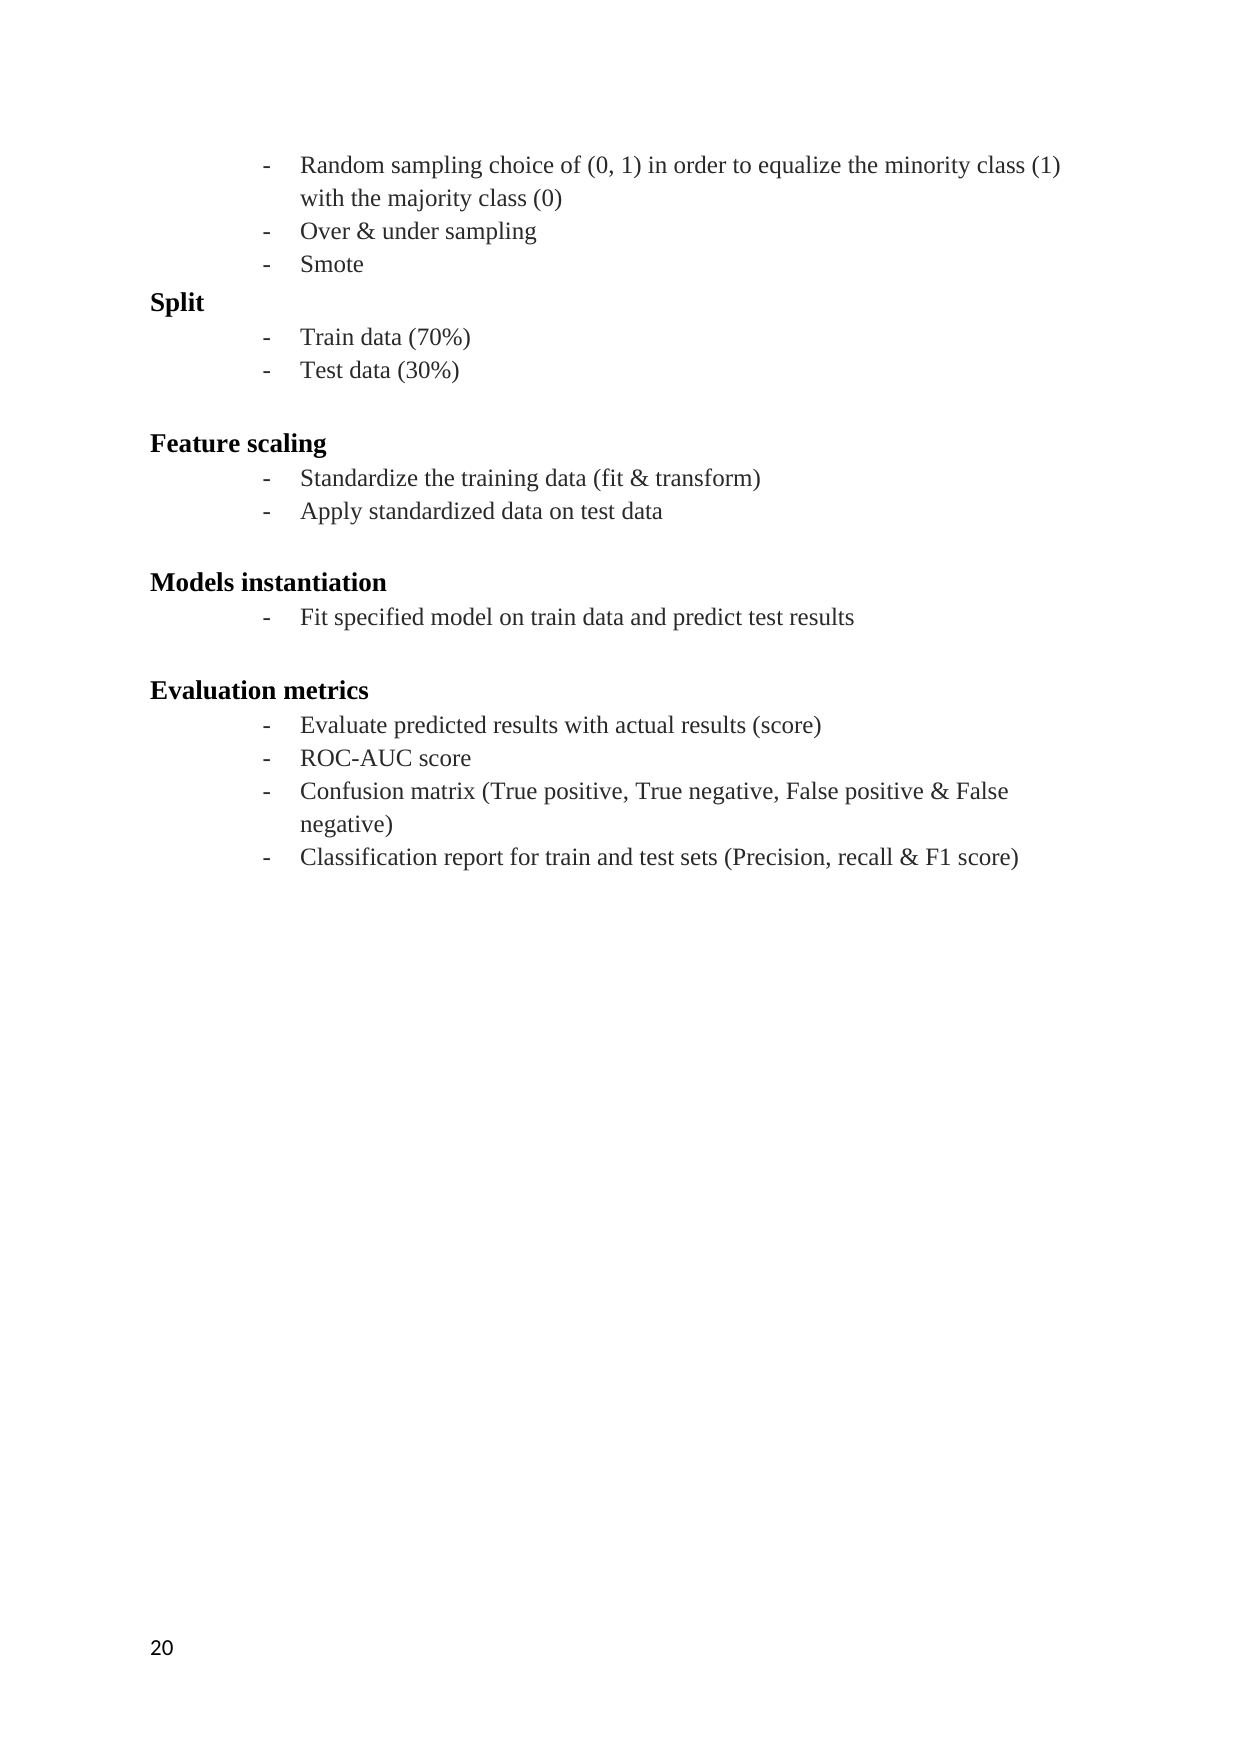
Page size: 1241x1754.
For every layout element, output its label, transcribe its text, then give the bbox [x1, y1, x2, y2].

list Over & under sampling [262, 216, 1090, 245]
list Standardize the training data (fit & transform) [262, 463, 1090, 492]
list ROC-AUC score [262, 743, 1090, 772]
list Random sampling choice of (0, 1) in order to equalize the minority class (1) with the majority class (0) [262, 150, 1090, 212]
subtitle Split [150, 286, 1090, 317]
list Classification report for train and test sets (Precision, recall & F1 score) [262, 842, 1090, 871]
list Test data (30%) [262, 355, 1090, 384]
list Confusion matrix (True positive, True negative, False positive & False negative) [262, 776, 1090, 838]
subtitle Models instantiation [150, 566, 1090, 597]
subtitle Feature scaling [150, 427, 1090, 458]
list Smote [262, 249, 1090, 278]
list Apply standardized data on test data [262, 496, 1090, 525]
subtitle Evaluation metrics [150, 674, 1090, 705]
list Fit specified model on train data and predict test results [262, 602, 1090, 631]
list Train data (70%) [262, 322, 1090, 351]
list Evaluate predicted results with actual results (score) [262, 710, 1090, 738]
